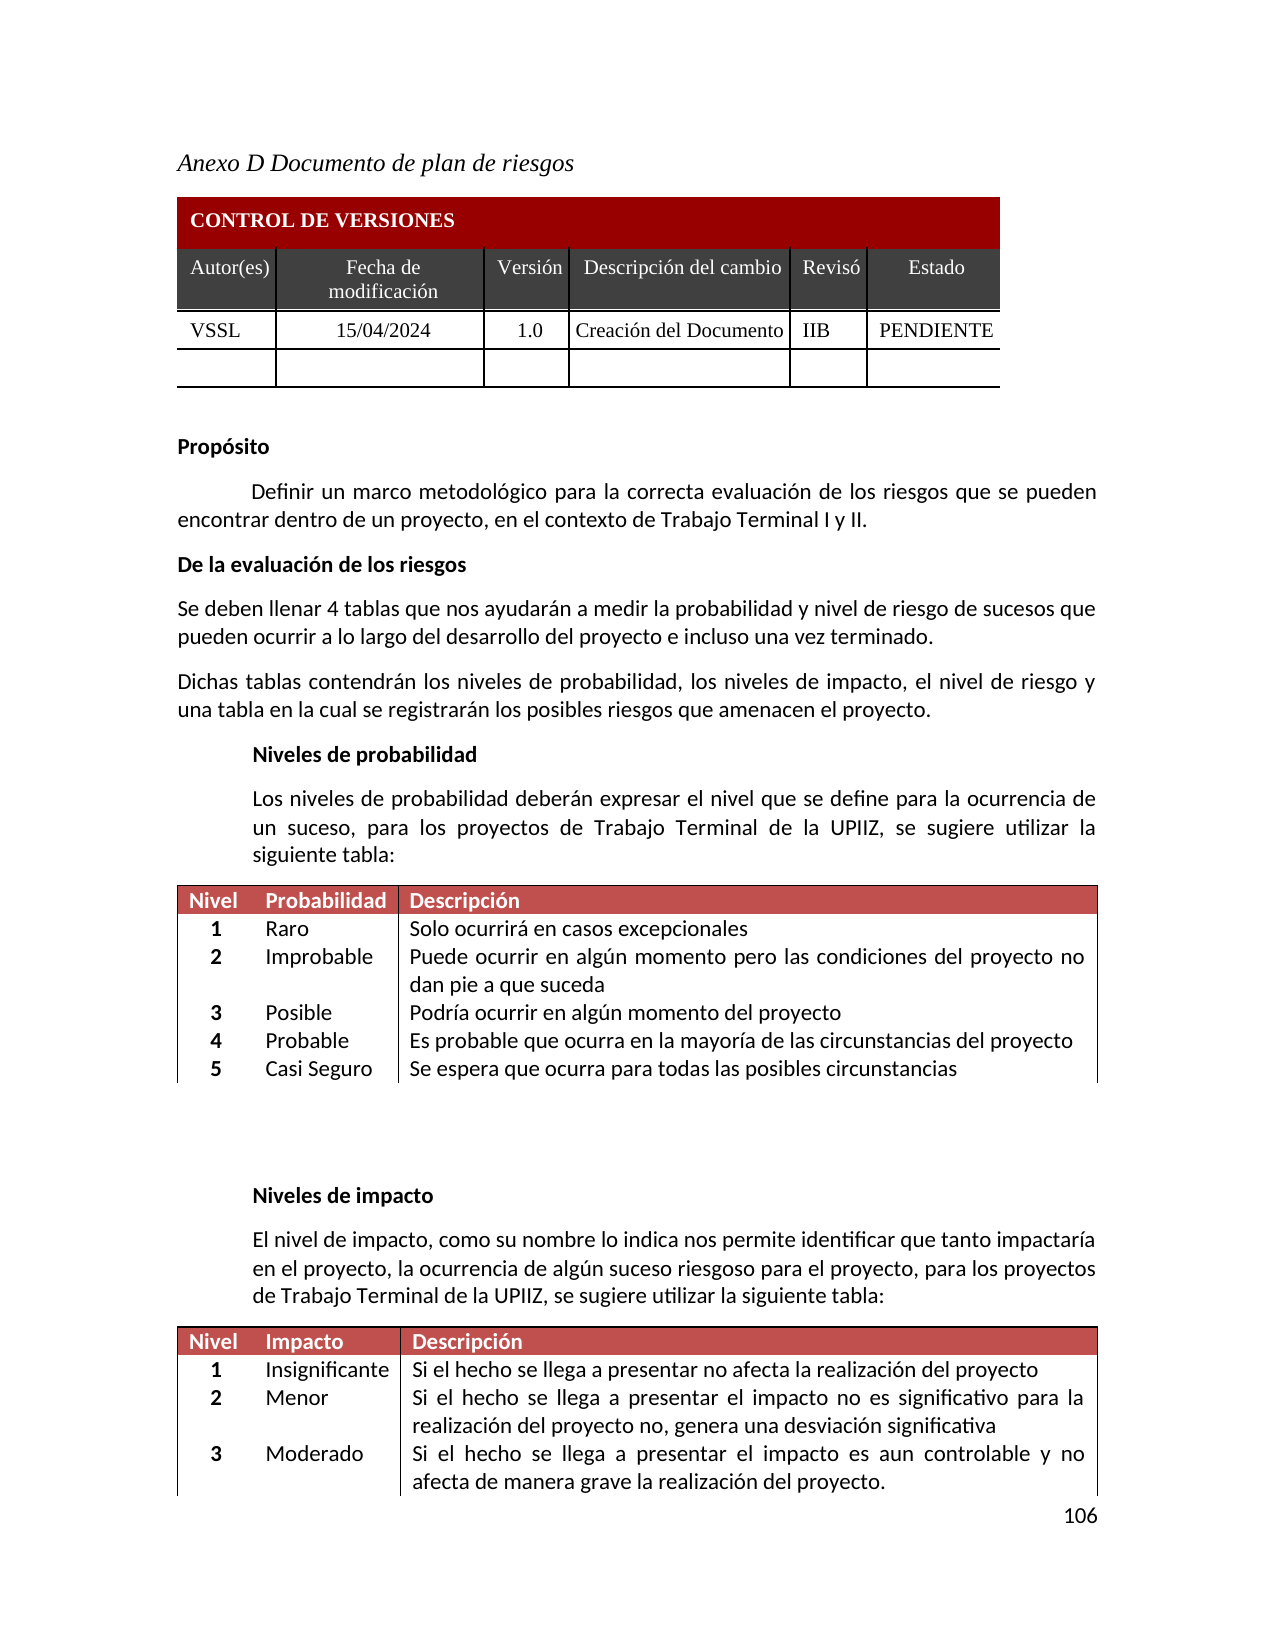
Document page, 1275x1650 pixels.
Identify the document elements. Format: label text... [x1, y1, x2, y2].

table_cell Revisó [791, 249, 866, 309]
table_cell 3 [178, 999, 254, 1026]
table_cell Creación del Documento [570, 312, 789, 348]
text De la evaluación de los riesgos [177, 550, 1098, 578]
table_cell Estado [868, 249, 1000, 309]
text Niveles de probabilidad [252, 740, 1098, 768]
table_cell VSSL [177, 312, 275, 348]
table_header [790, 197, 867, 247]
table_cell Moderado [254, 1440, 400, 1496]
table_cell Podría ocurrir en algún momento del proyecto [399, 999, 1097, 1026]
table_header Probabilidad [254, 886, 398, 914]
table_cell Casi Seguro [254, 1055, 398, 1082]
table_cell [791, 350, 866, 386]
table_header CONTROL DE VERSIONES [177, 199, 790, 247]
table_cell 4 [178, 1026, 254, 1054]
table_cell [868, 350, 1000, 386]
table_header Descripción [401, 1328, 1097, 1355]
table_cell Probable [254, 1026, 398, 1054]
table_cell 1.0 [485, 312, 568, 348]
table_cell Se espera que ocurra para todas las posibles circunstancias [399, 1055, 1097, 1082]
table_cell 2 [178, 1384, 254, 1439]
text Anexo D Documento de plan de riesgos [177, 148, 1098, 176]
table_cell Puede ocurrir en algún momento pero las condiciones del proyecto no dan pie a que suceda [399, 943, 1097, 998]
table_cell IIB [791, 312, 866, 348]
table_cell Menor [254, 1384, 400, 1439]
table_cell Solo ocurrirá en casos excepcionales [399, 914, 1097, 942]
table_header Descripción [399, 886, 1097, 914]
text Se deben llenar 4 tablas que nos ayudarán a medir la probabilidad y nivel de riesgo de sucesos que pueden ocurrir a lo largo del desarrollo del proyecto e incluso una vez terminado. [177, 594, 1098, 651]
table_cell [277, 350, 483, 386]
table_cell Descripción del cambio [570, 249, 789, 309]
table_cell Improbable [254, 943, 398, 998]
text El nivel de impacto, como su nombre lo indica nos permite identificar que tanto impactaría en el proyecto, la ocurrencia de algún suceso riesgoso para el proyecto, para los proyectos de Trabajo Terminal de la UPIIZ, se sugiere utilizar la siguiente tabla: [252, 1226, 1098, 1310]
table_header Nivel [178, 886, 254, 914]
table_header Nivel [178, 1328, 254, 1355]
table_cell Autor(es) [177, 249, 275, 309]
text Dichas tablas contendrán los niveles de probabilidad, los niveles de impacto, el nivel de riesgo y una tabla en la cual se registrarán los posibles riesgos que amenacen el proyecto. [177, 667, 1098, 723]
table_cell [177, 350, 275, 386]
table_cell Si el hecho se llega a presentar no afecta la realización del proyecto [401, 1355, 1097, 1383]
table_cell 5 [178, 1055, 254, 1082]
table_cell PENDIENTE [868, 312, 1000, 348]
table_cell 1 [178, 914, 254, 942]
table_cell [570, 350, 789, 386]
table_cell 15/04/2024 [277, 312, 483, 348]
table_cell Raro [254, 914, 398, 942]
text Niveles de impacto [252, 1181, 1098, 1209]
table_cell Posible [254, 999, 398, 1026]
table_cell Si el hecho se llega a presentar el impacto es aun controlable y no afecta de manera grave la realización del proyecto. [401, 1440, 1097, 1496]
table_cell Insignificante [254, 1355, 400, 1383]
table_cell 1 [178, 1355, 254, 1383]
text Los niveles de probabilidad deberán expresar el nivel que se define para la ocurrencia de un suceso, para los proyectos de Trabajo Terminal de la UPIIZ, se sugiere utilizar la siguiente tabla: [252, 784, 1098, 869]
table_cell Si el hecho se llega a presentar el impacto no es significativo para la realización del proyecto no, genera una desviación significativa [401, 1384, 1097, 1439]
table_header [867, 197, 1000, 247]
table_header Impacto [254, 1328, 400, 1355]
text Propósito [177, 432, 1098, 460]
table_cell Versión [485, 249, 568, 309]
table_cell Fecha de modificación [277, 249, 483, 309]
table_cell Es probable que ocurra en la mayoría de las circunstancias del proyecto [399, 1026, 1097, 1054]
table_cell [485, 350, 568, 386]
text Definir un marco metodológico para la correcta evaluación de los riesgos que se pueden encontrar dentro de un proyecto, en el contexto de Trabajo Terminal I y II. [177, 477, 1098, 533]
table_cell 3 [178, 1440, 254, 1496]
table_cell 2 [178, 943, 254, 998]
